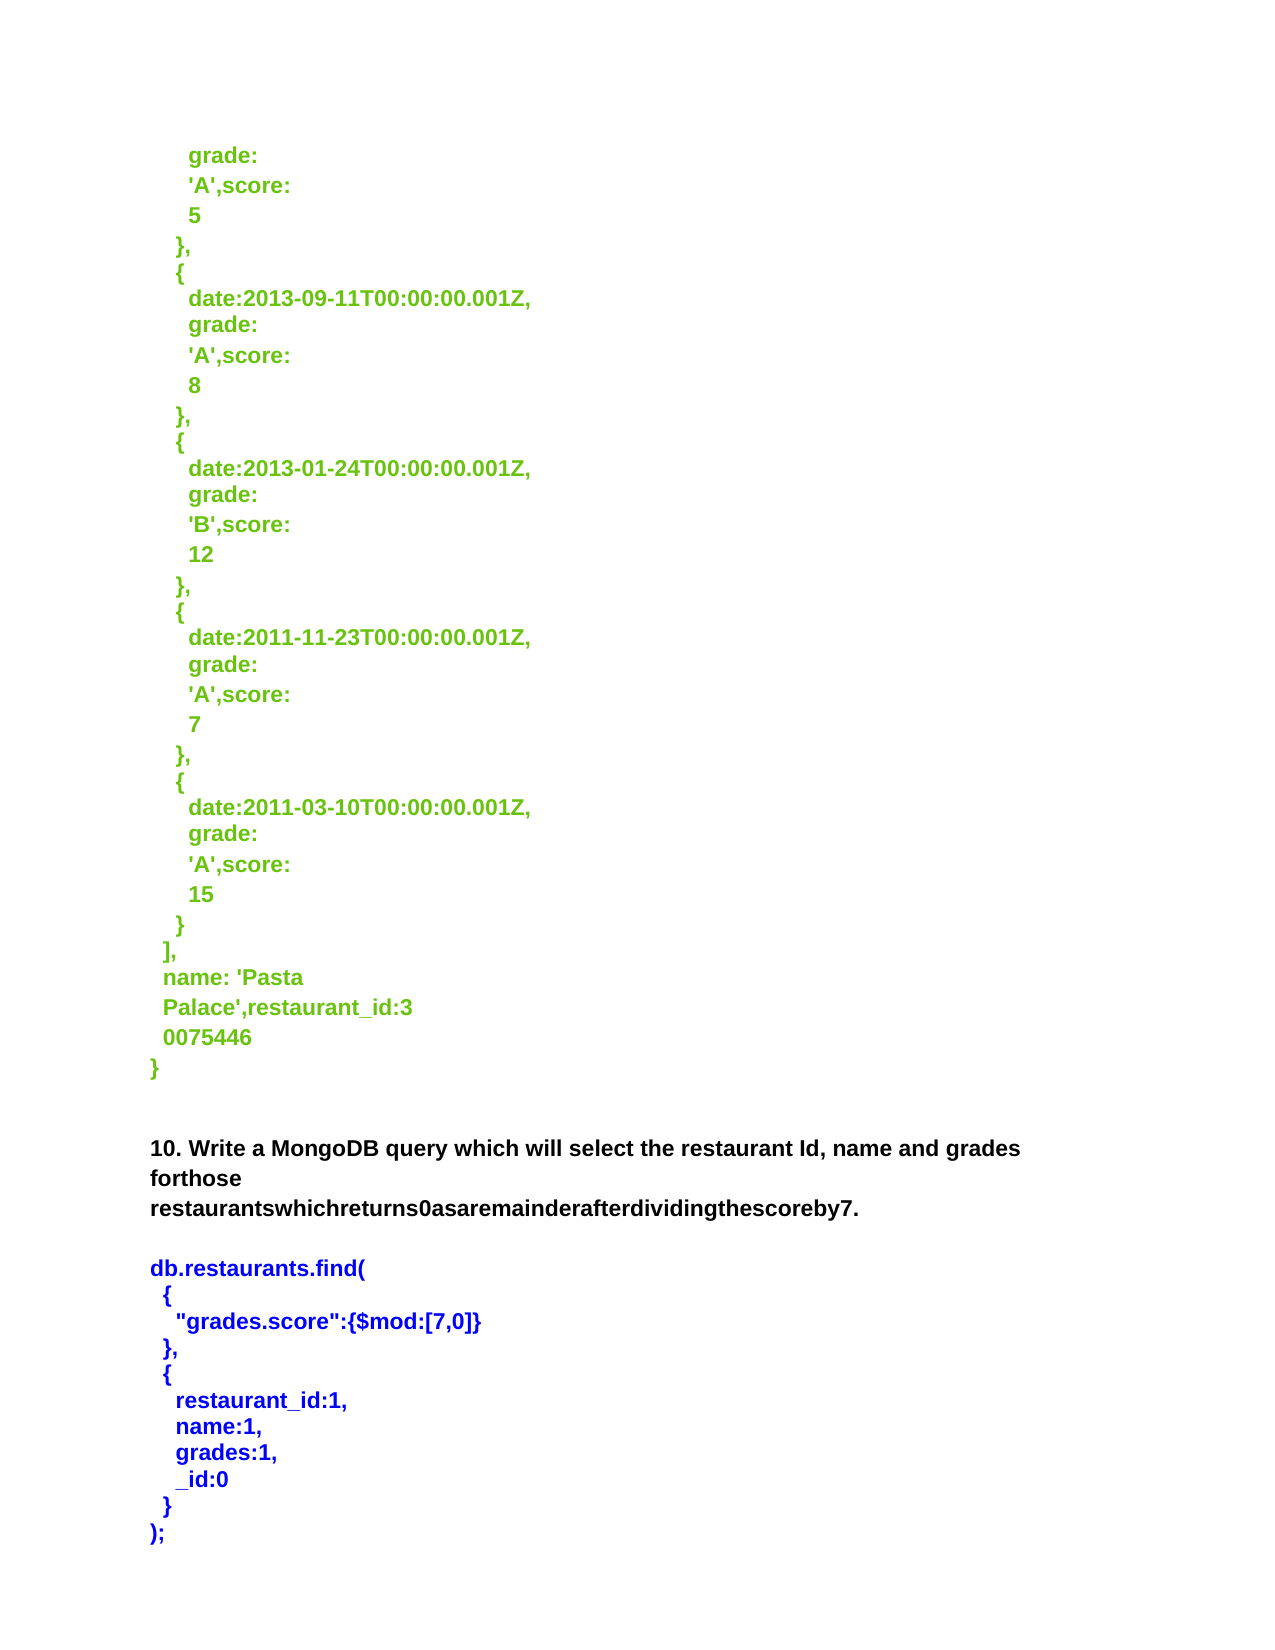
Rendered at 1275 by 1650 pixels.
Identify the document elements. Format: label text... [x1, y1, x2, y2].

text } [150, 1054, 1210, 1081]
text }, [175, 402, 1210, 428]
text ], [163, 937, 1210, 964]
text ); [150, 1518, 1210, 1545]
text restaurantswhichreturns0asaremainderafterdividingthescoreby7. [150, 1195, 1210, 1221]
text db.restaurants.find( [150, 1255, 1210, 1281]
text "grades.score":{$mod:[7,0]} [175, 1308, 1210, 1334]
text grade: 'B',score:12 [188, 481, 301, 568]
text { [175, 598, 1210, 624]
text date:2011-11-23T00:00:00.001Z, [188, 624, 1210, 651]
text { [175, 428, 1210, 455]
text } [175, 911, 1210, 937]
text grade: 'A',score:7 [188, 651, 301, 737]
text name: 'Pasta Palace',restaurant_id:30075446 [163, 964, 424, 1051]
text { [163, 1360, 1210, 1387]
text }, [163, 1334, 1210, 1360]
text restaurant_id:1, [175, 1387, 1210, 1413]
text { [175, 259, 1210, 285]
text date:2011-03-10T00:00:00.001Z, [188, 794, 1210, 820]
text grades:1, [175, 1439, 1210, 1466]
text date:2013-09-11T00:00:00.001Z, [188, 285, 1210, 311]
text { [175, 768, 1210, 794]
text name:1, [175, 1413, 1210, 1439]
text }, [175, 232, 1210, 259]
text } [163, 1492, 1210, 1518]
text _id:0 [175, 1466, 1210, 1492]
text { [163, 1281, 1210, 1308]
text date:2013-01-24T00:00:00.001Z, [188, 455, 1210, 481]
text grade: 'A',score:5 [188, 142, 301, 228]
list Write a MongoDB query which will select the restaurant Id, name and grades forthose [150, 1134, 1058, 1191]
text }, [175, 572, 1210, 598]
text grade: 'A',score:15 [188, 820, 301, 907]
text }, [175, 741, 1210, 768]
text grade: 'A',score:8 [188, 311, 301, 398]
